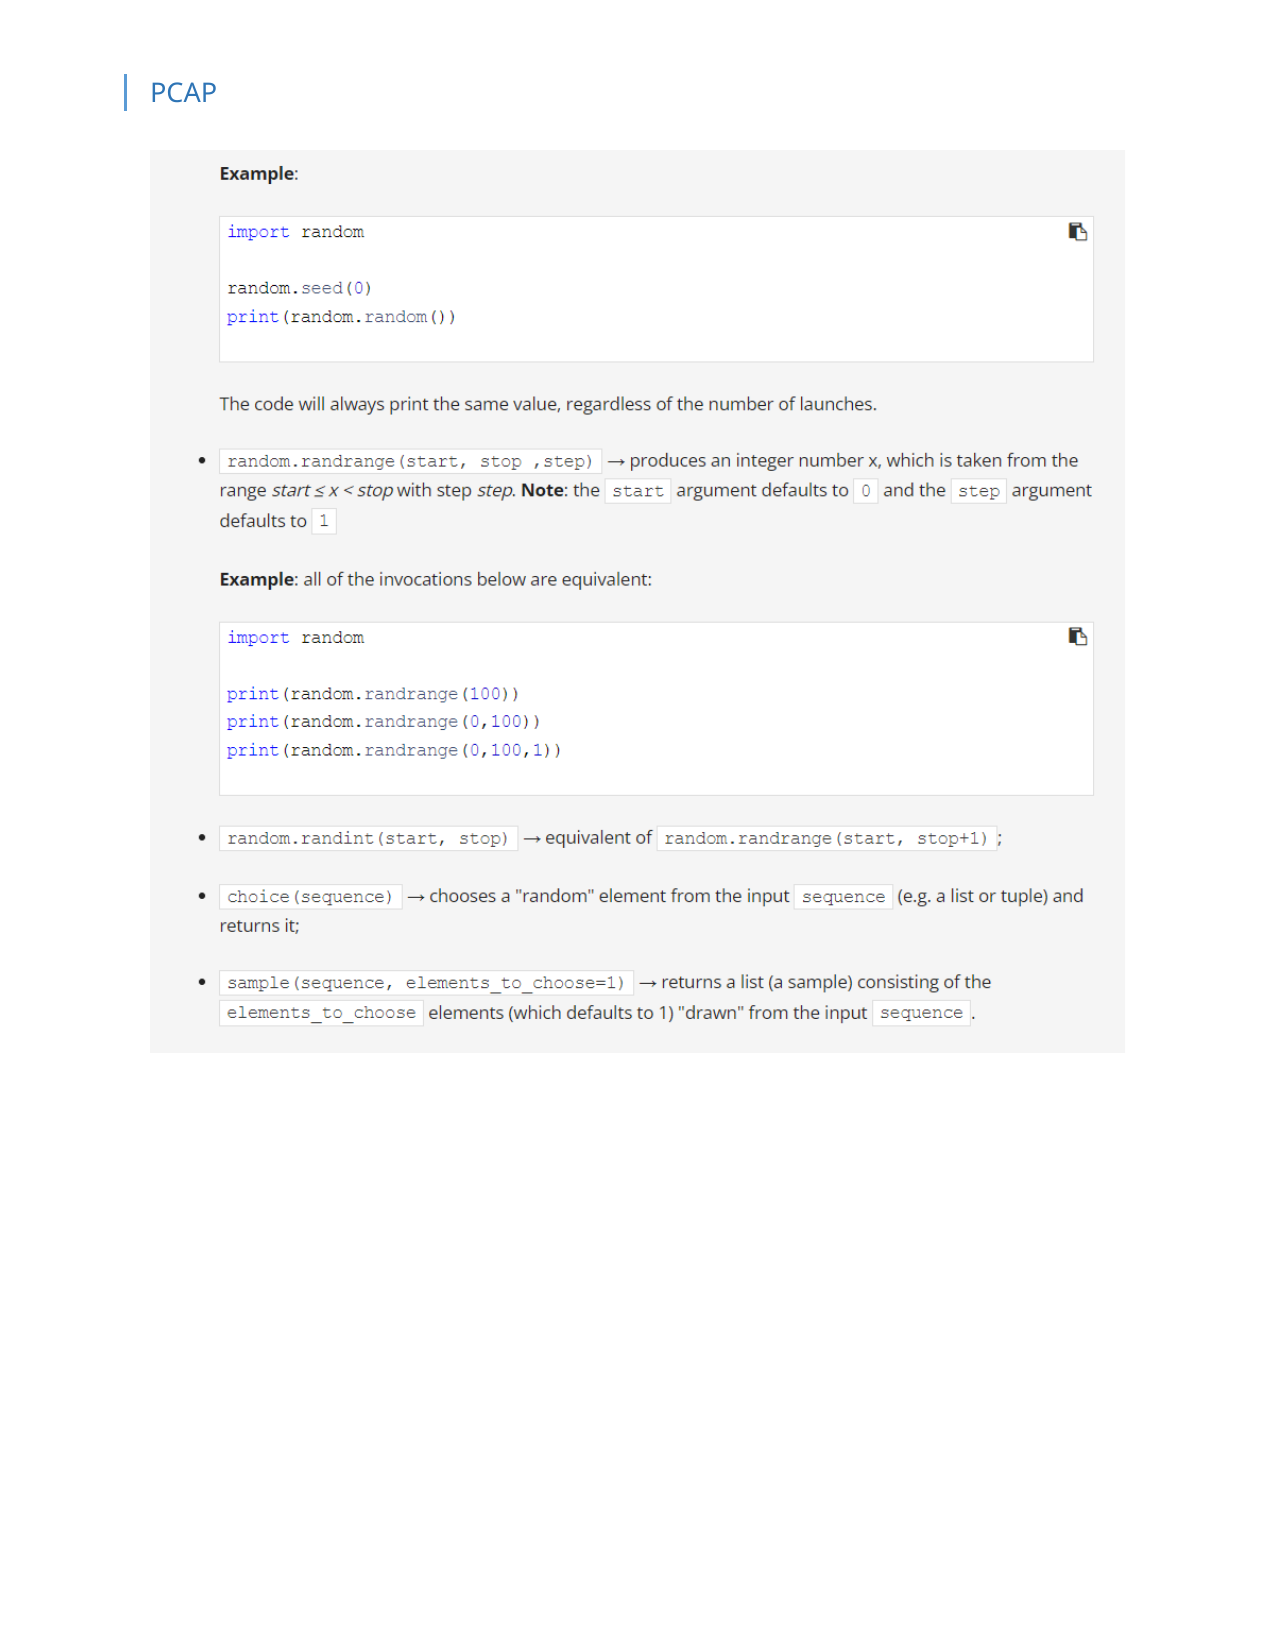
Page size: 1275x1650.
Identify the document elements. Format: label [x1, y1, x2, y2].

picture [150, 150, 1125, 1053]
